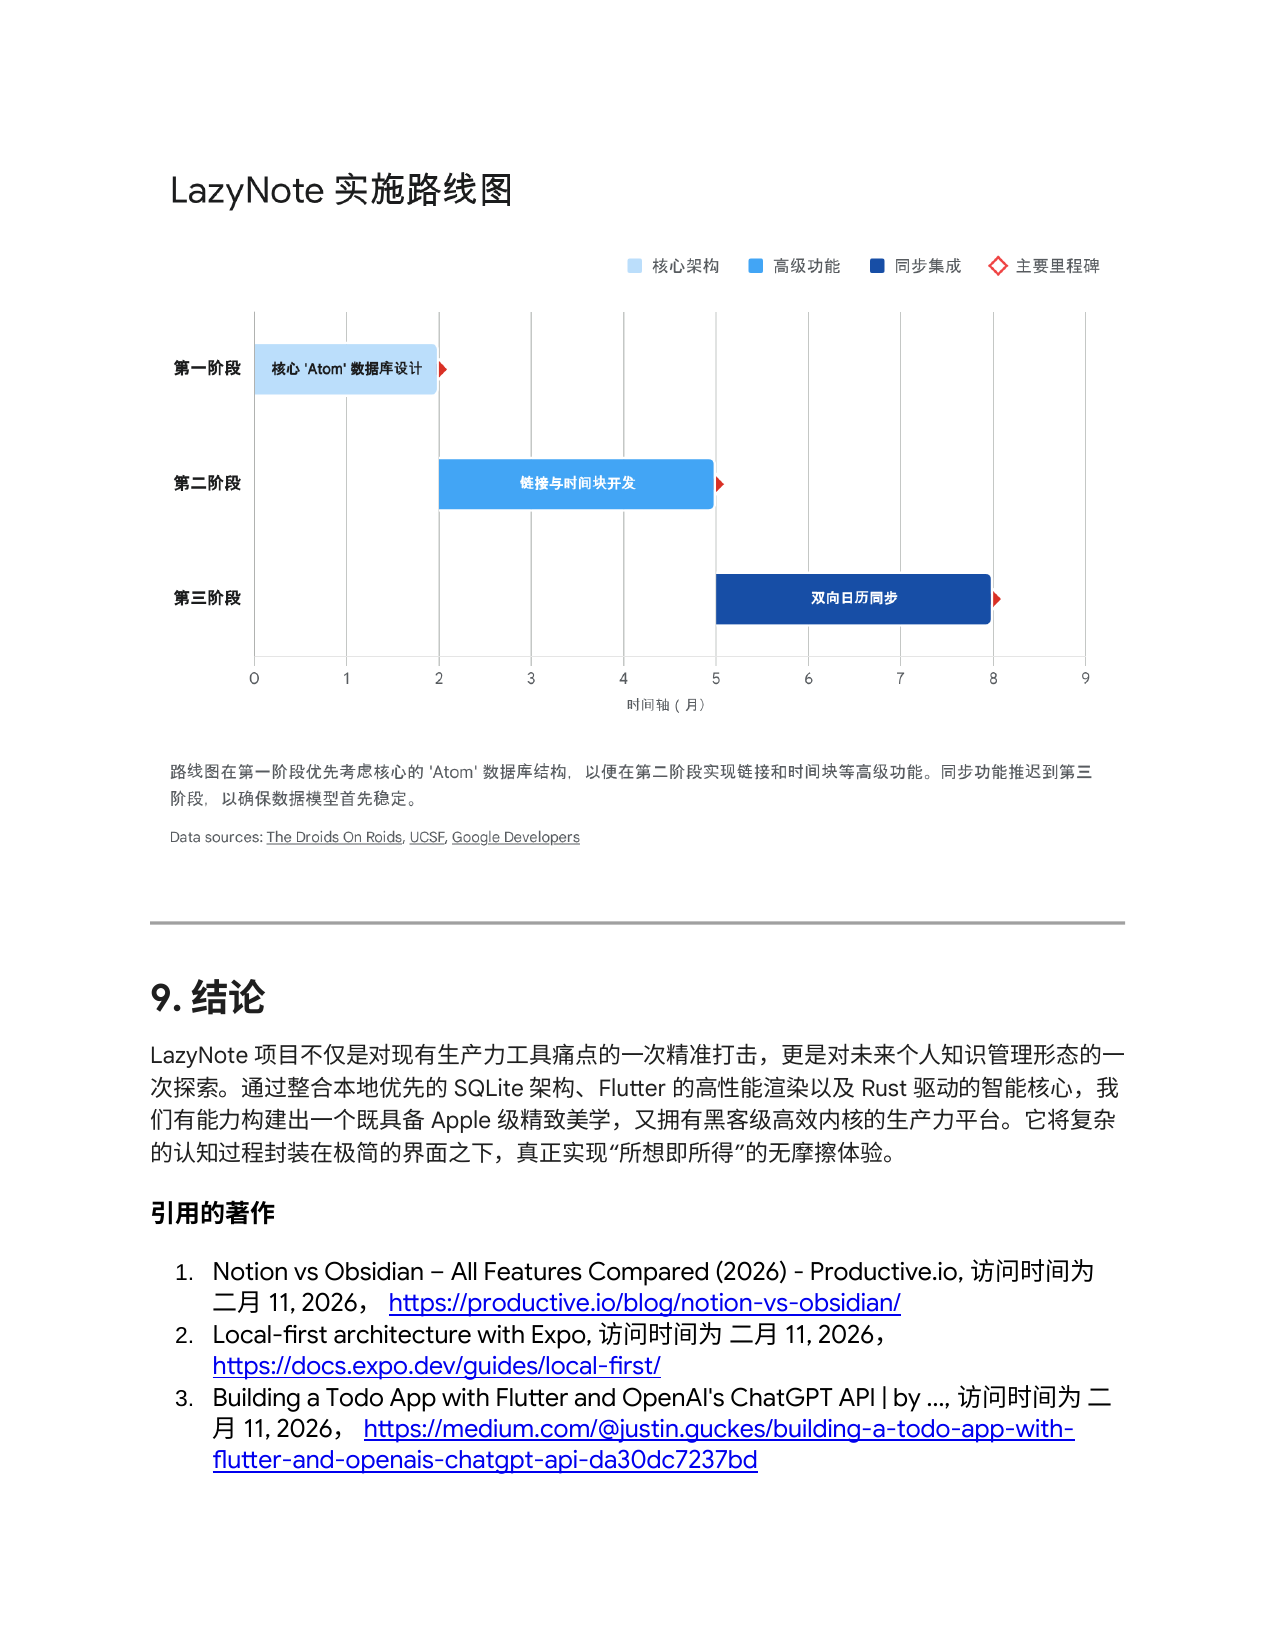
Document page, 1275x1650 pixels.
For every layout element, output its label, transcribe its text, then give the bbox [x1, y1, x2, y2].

list Building a Todo App with Flutter and OpenAI's ChatGPT API | by ..., 访问时间为 二月 11, 2026， https://medium.com/@justin.guckes/building-a-todo-app-with-flutter-and-openais-chatgpt-api-da30dc7237bd [175, 1382, 1125, 1476]
subtitle 引用的著作 [150, 1198, 1125, 1230]
text LazyNote 项目不仅是对现有生产力工具痛点的一次精准打击，更是对未来个人知识管理形态的一次探索。通过整合本地优先的 SQLite 架构、Flutter 的高性能渲染以及 Rust 驱动的智能核心，我们有能力构建出一个既具备 Apple 级精致美学，又拥有黑客级高效内核的生产力平台。它将复杂的认知过程封装在极简的界面之下，真正实现“所想即所得”的无摩擦体验。 [150, 1041, 1125, 1168]
list Local-first architecture with Expo, 访问时间为 二月 11, 2026， https://docs.expo.dev/guides/local-first/ [175, 1319, 1125, 1382]
subtitle 9. 结论 [150, 925, 1125, 1022]
picture [150, 150, 1119, 877]
list Notion vs Obsidian – All Features Compared (2026) - Productive.io, 访问时间为 二月 11, 2026， https://productive.io/blog/notion-vs-obsidian/ [175, 1256, 1125, 1319]
